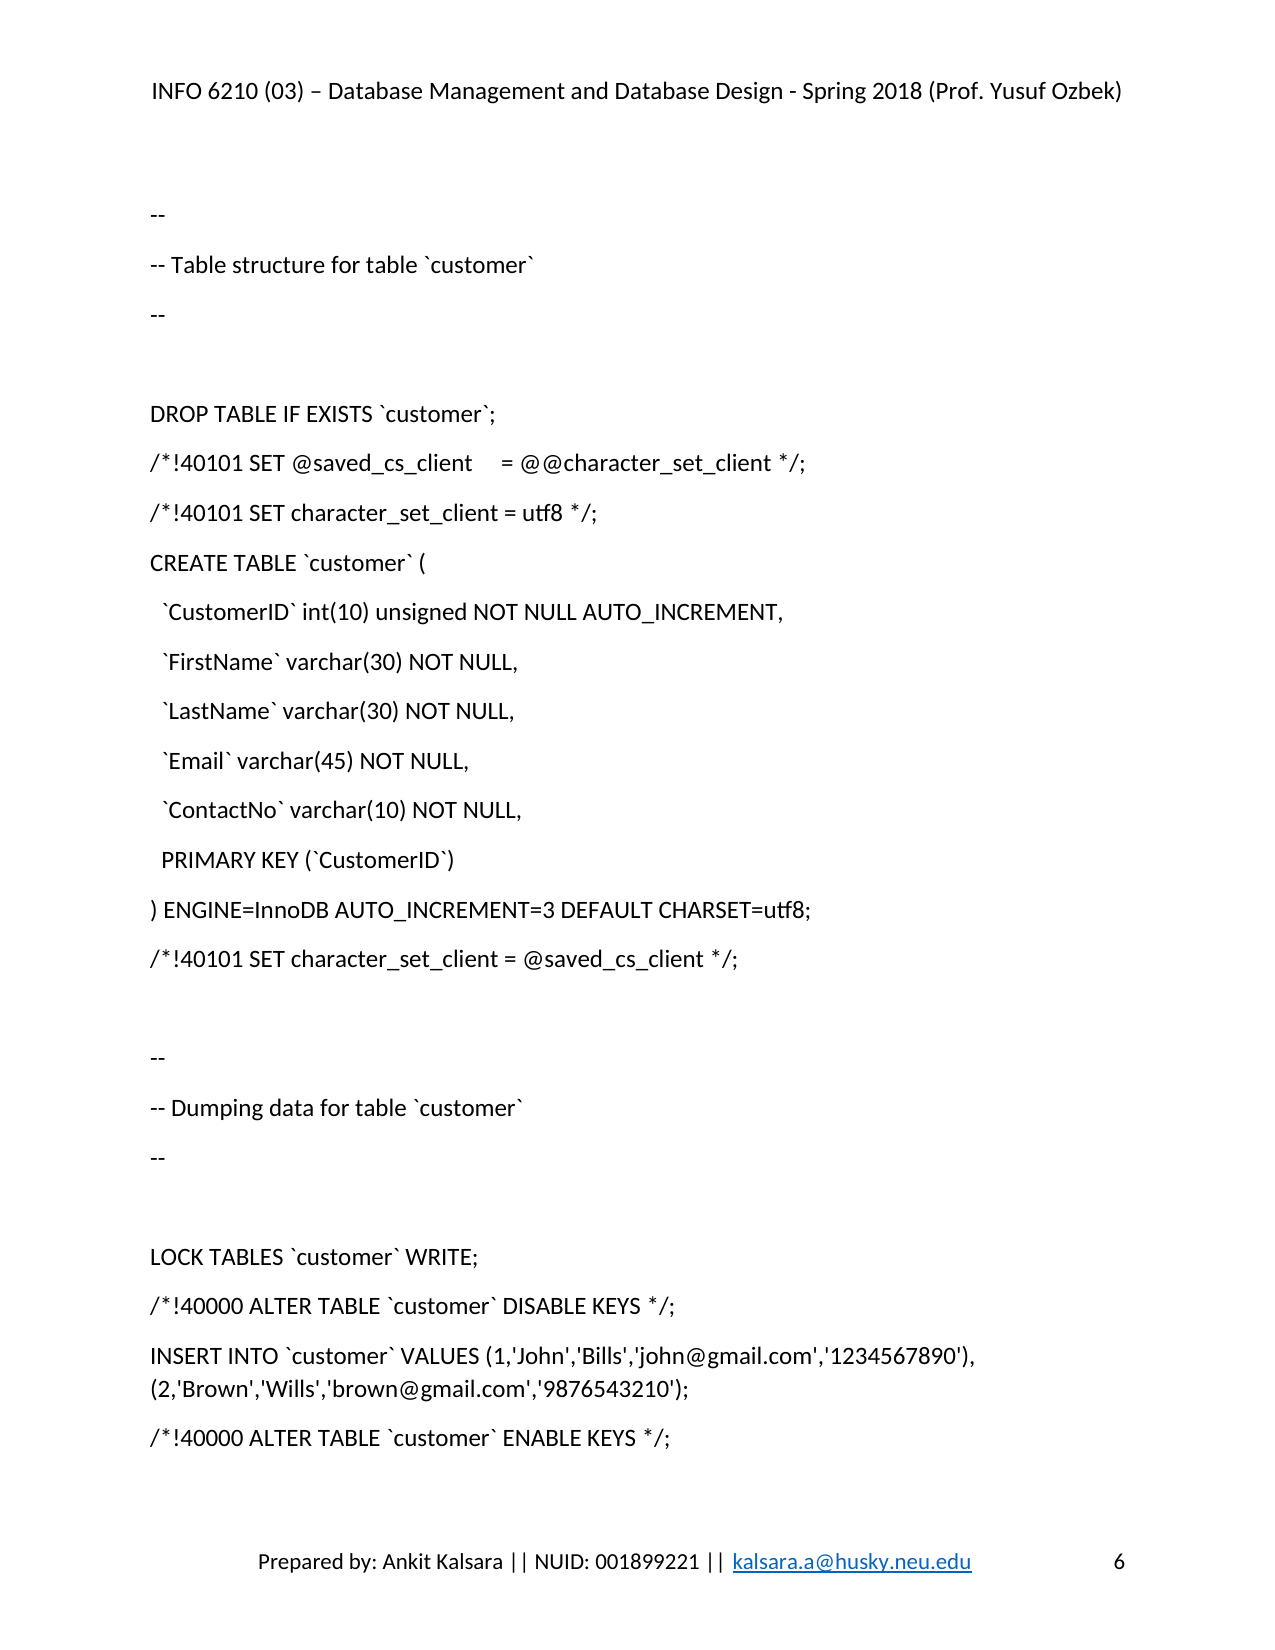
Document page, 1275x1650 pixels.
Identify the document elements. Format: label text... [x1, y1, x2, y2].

text LOCK TABLES `customer` WRITE; [150, 1241, 1125, 1271]
text DROP TABLE IF EXISTS `customer`; [150, 398, 1125, 428]
text `LastName` varchar(30) NOT NULL, [150, 695, 1125, 726]
text /*!40101 SET @saved_cs_client = @@character_set_client */; [150, 447, 1125, 478]
text /*!40101 SET character_set_client = utf8 */; [150, 497, 1125, 528]
text /*!40101 SET character_set_client = @saved_cs_client */; [150, 943, 1125, 974]
text `Email` varchar(45) NOT NULL, [150, 745, 1125, 776]
text -- [150, 1042, 1125, 1073]
text -- [150, 1142, 1125, 1172]
text -- Table structure for table `customer` [150, 249, 1125, 280]
text -- [150, 299, 1125, 329]
text CREATE TABLE `customer` ( [150, 547, 1125, 577]
text -- Dumping data for table `customer` [150, 1092, 1125, 1123]
text -- [150, 199, 1125, 230]
text /*!40000 ALTER TABLE `customer` DISABLE KEYS */; [150, 1290, 1125, 1321]
text INSERT INTO `customer` VALUES (1,'John','Bills','john@gmail.com','1234567890'),(2,'Brown','Wills','brown@gmail.com','9876543210'); [150, 1340, 1125, 1403]
text /*!40000 ALTER TABLE `customer` ENABLE KEYS */; [150, 1422, 1125, 1453]
text `CustomerID` int(10) unsigned NOT NULL AUTO_INCREMENT, [150, 596, 1125, 627]
text PRIMARY KEY (`CustomerID`) [150, 844, 1125, 875]
text ) ENGINE=InnoDB AUTO_INCREMENT=3 DEFAULT CHARSET=utf8; [150, 894, 1125, 924]
text `FirstName` varchar(30) NOT NULL, [150, 646, 1125, 676]
text `ContactNo` varchar(10) NOT NULL, [150, 794, 1125, 825]
